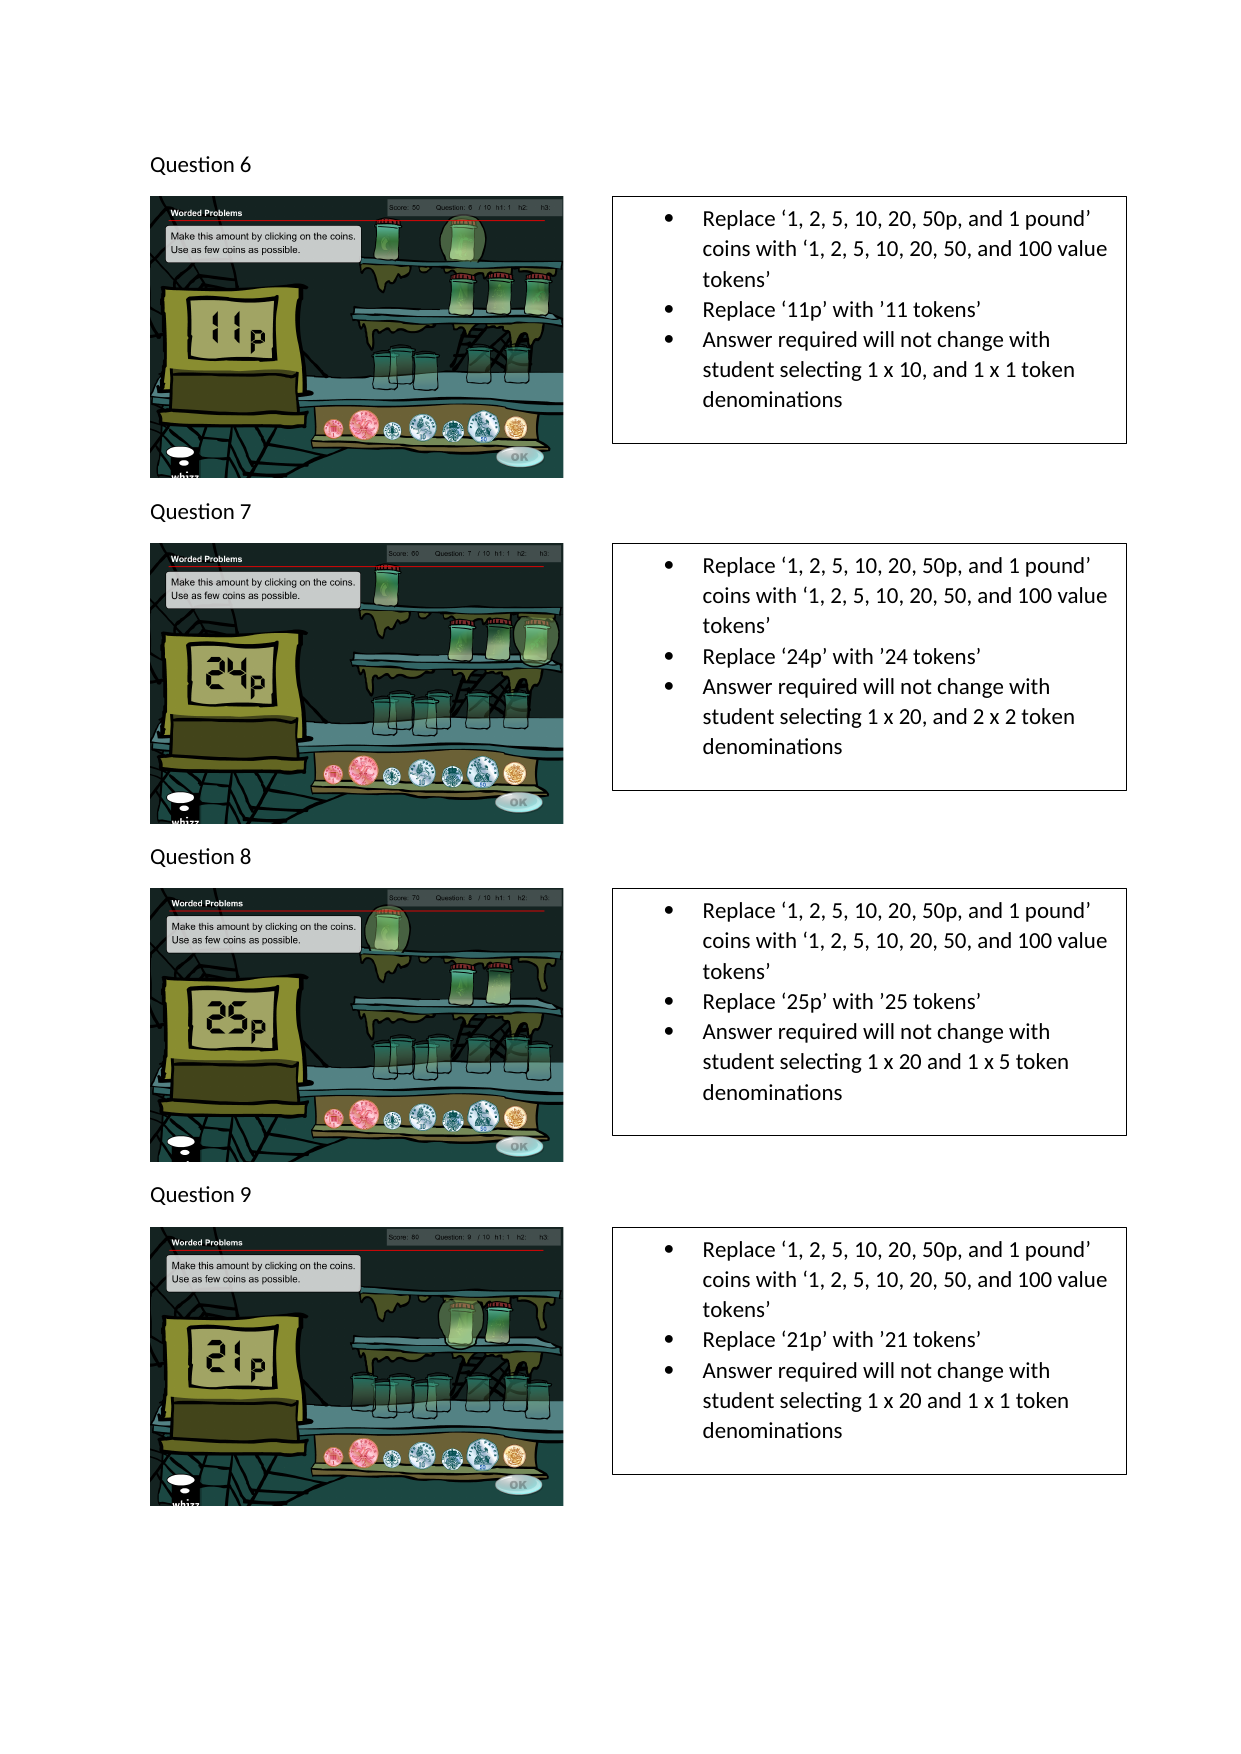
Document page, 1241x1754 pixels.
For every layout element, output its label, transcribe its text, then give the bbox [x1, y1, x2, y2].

list Question 6 [150, 150, 1090, 178]
picture [150, 888, 564, 1162]
list Question 7 [150, 497, 1090, 525]
picture [150, 543, 564, 824]
list Question 9 [150, 1181, 1090, 1208]
list Question 8 [150, 842, 1090, 870]
picture [150, 1227, 564, 1506]
picture [150, 196, 564, 478]
